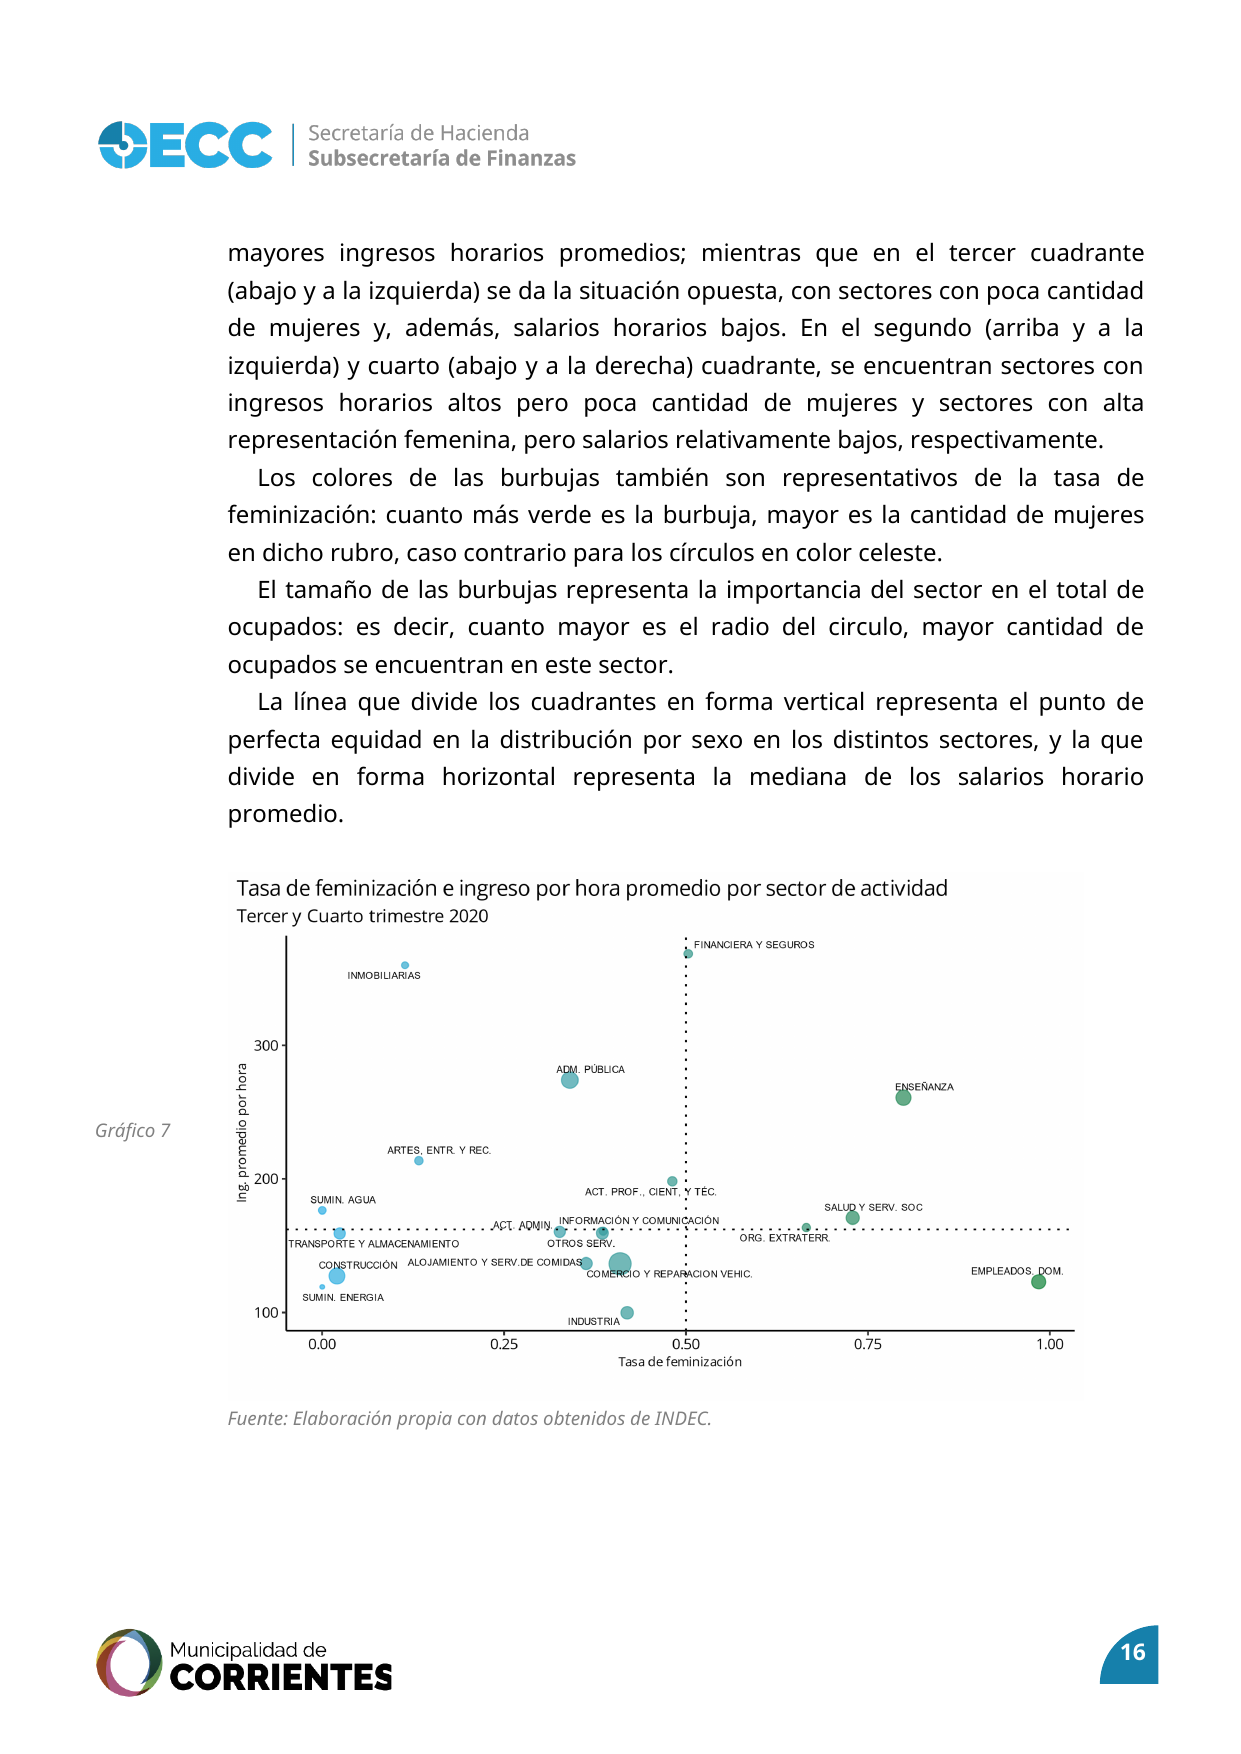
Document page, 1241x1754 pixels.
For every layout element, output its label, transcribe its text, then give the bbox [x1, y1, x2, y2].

text Los colores de las burbujas también son representativos de la tasa de feminización: cuanto más verde es la burbuja, mayor es la cantidad de mujeres en dicho rubro, caso contrario para los círculos en color celeste. [227, 461, 1146, 568]
picture [94, 118, 579, 169]
picture [94, 1623, 392, 1696]
text La línea que divide los cuadrantes en forma vertical representa el punto de perfecta equidad en la distribución por sexo en los distintos sectores, y la que divide en forma horizontal representa la mediana de los salarios horario promedio. [227, 685, 1146, 830]
picture [227, 872, 1084, 1401]
text Fuente: Elaboración propia con datos obtenidos de INDEC. [227, 1405, 1146, 1431]
table_header Gráfico 7 [83, 1117, 184, 1147]
text El tamaño de las burbujas representa la importancia del sector en el total de ocupados: es decir, cuanto mayor es el radio del circulo, mayor cantidad de ocupados se encuentran en este sector. [227, 573, 1146, 680]
